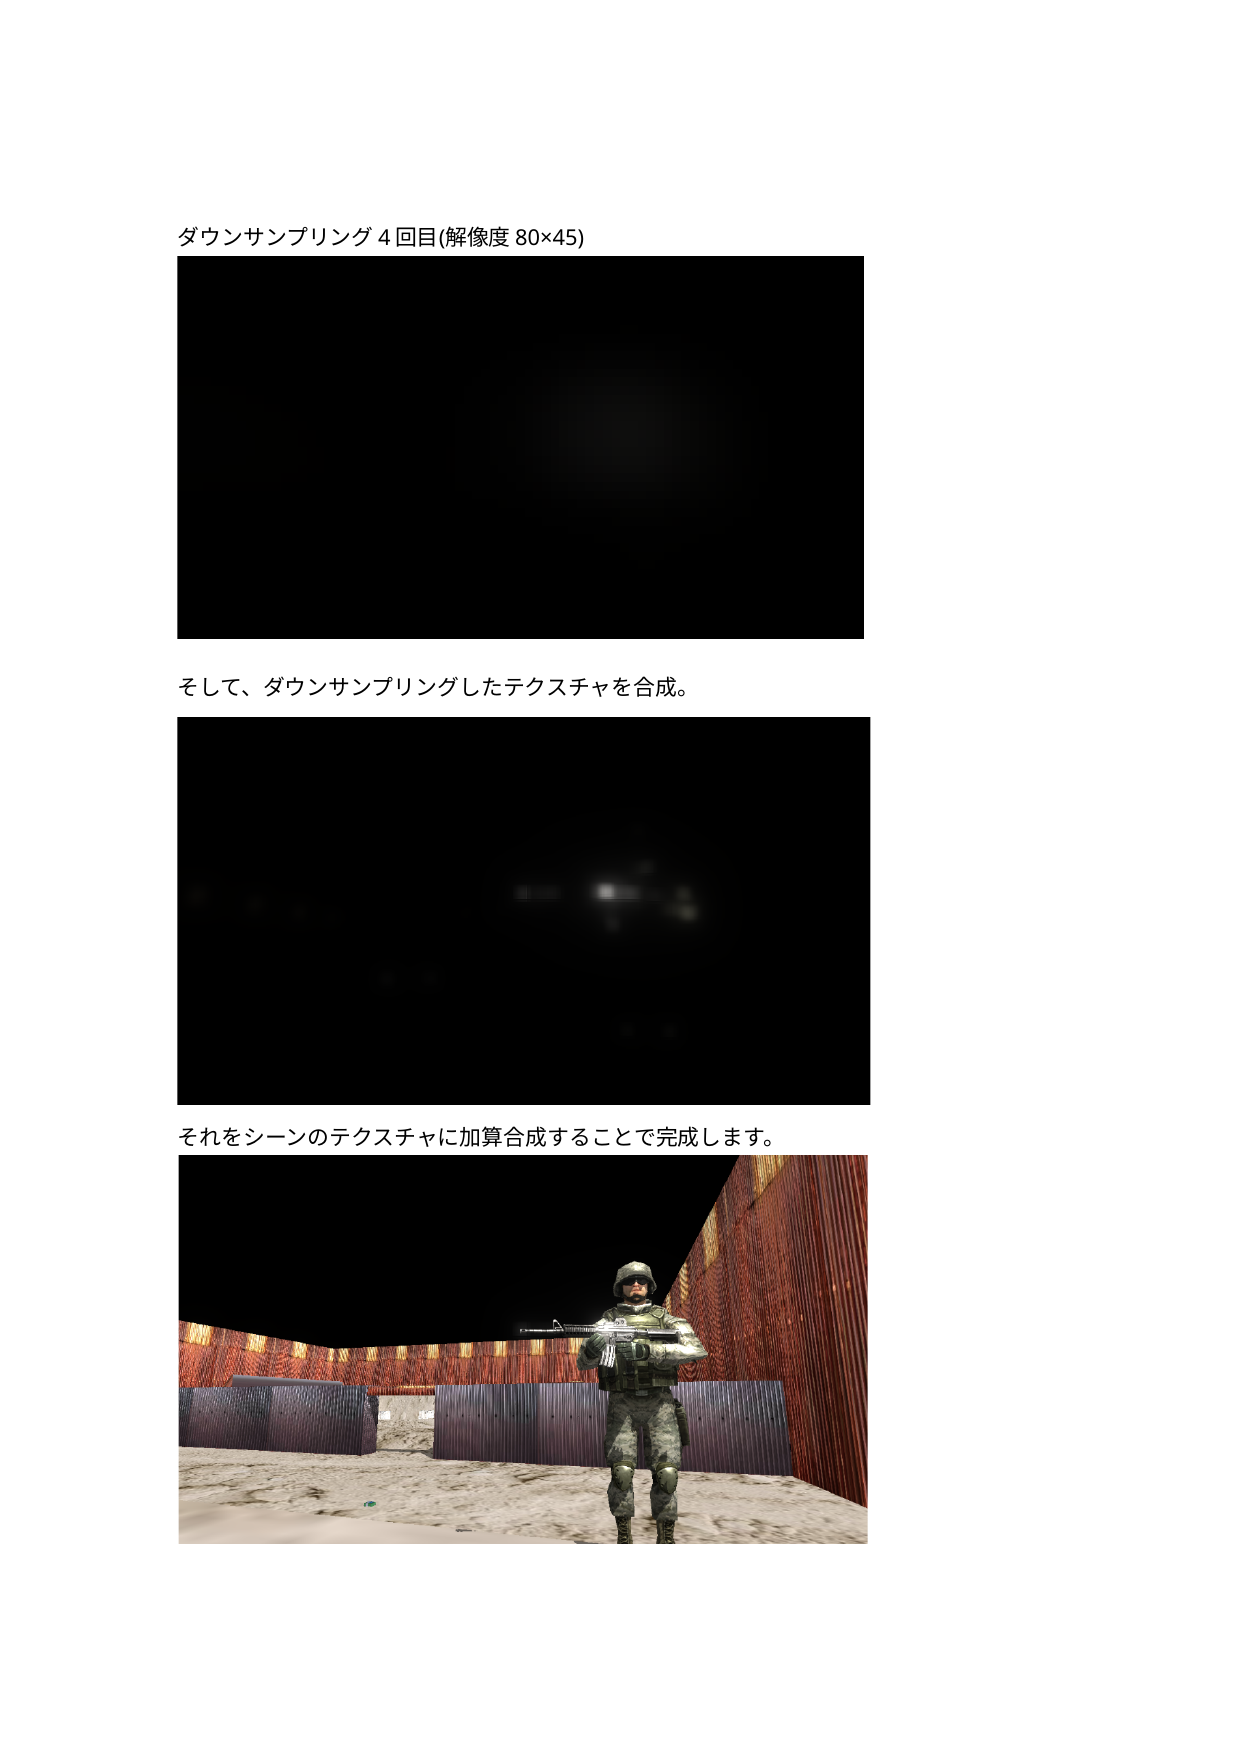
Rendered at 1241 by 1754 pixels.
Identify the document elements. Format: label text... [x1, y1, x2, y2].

text それをシーンのテクスチャに加算合成することで完成します。 [177, 1117, 1063, 1154]
picture [177, 256, 864, 639]
picture [177, 717, 870, 1105]
text ダウンサンプリング4回目(解像度80×45) [177, 217, 1063, 254]
text そして、ダウンサンプリングしたテクスチャを合成。 [177, 667, 1063, 704]
picture [177, 1155, 868, 1543]
